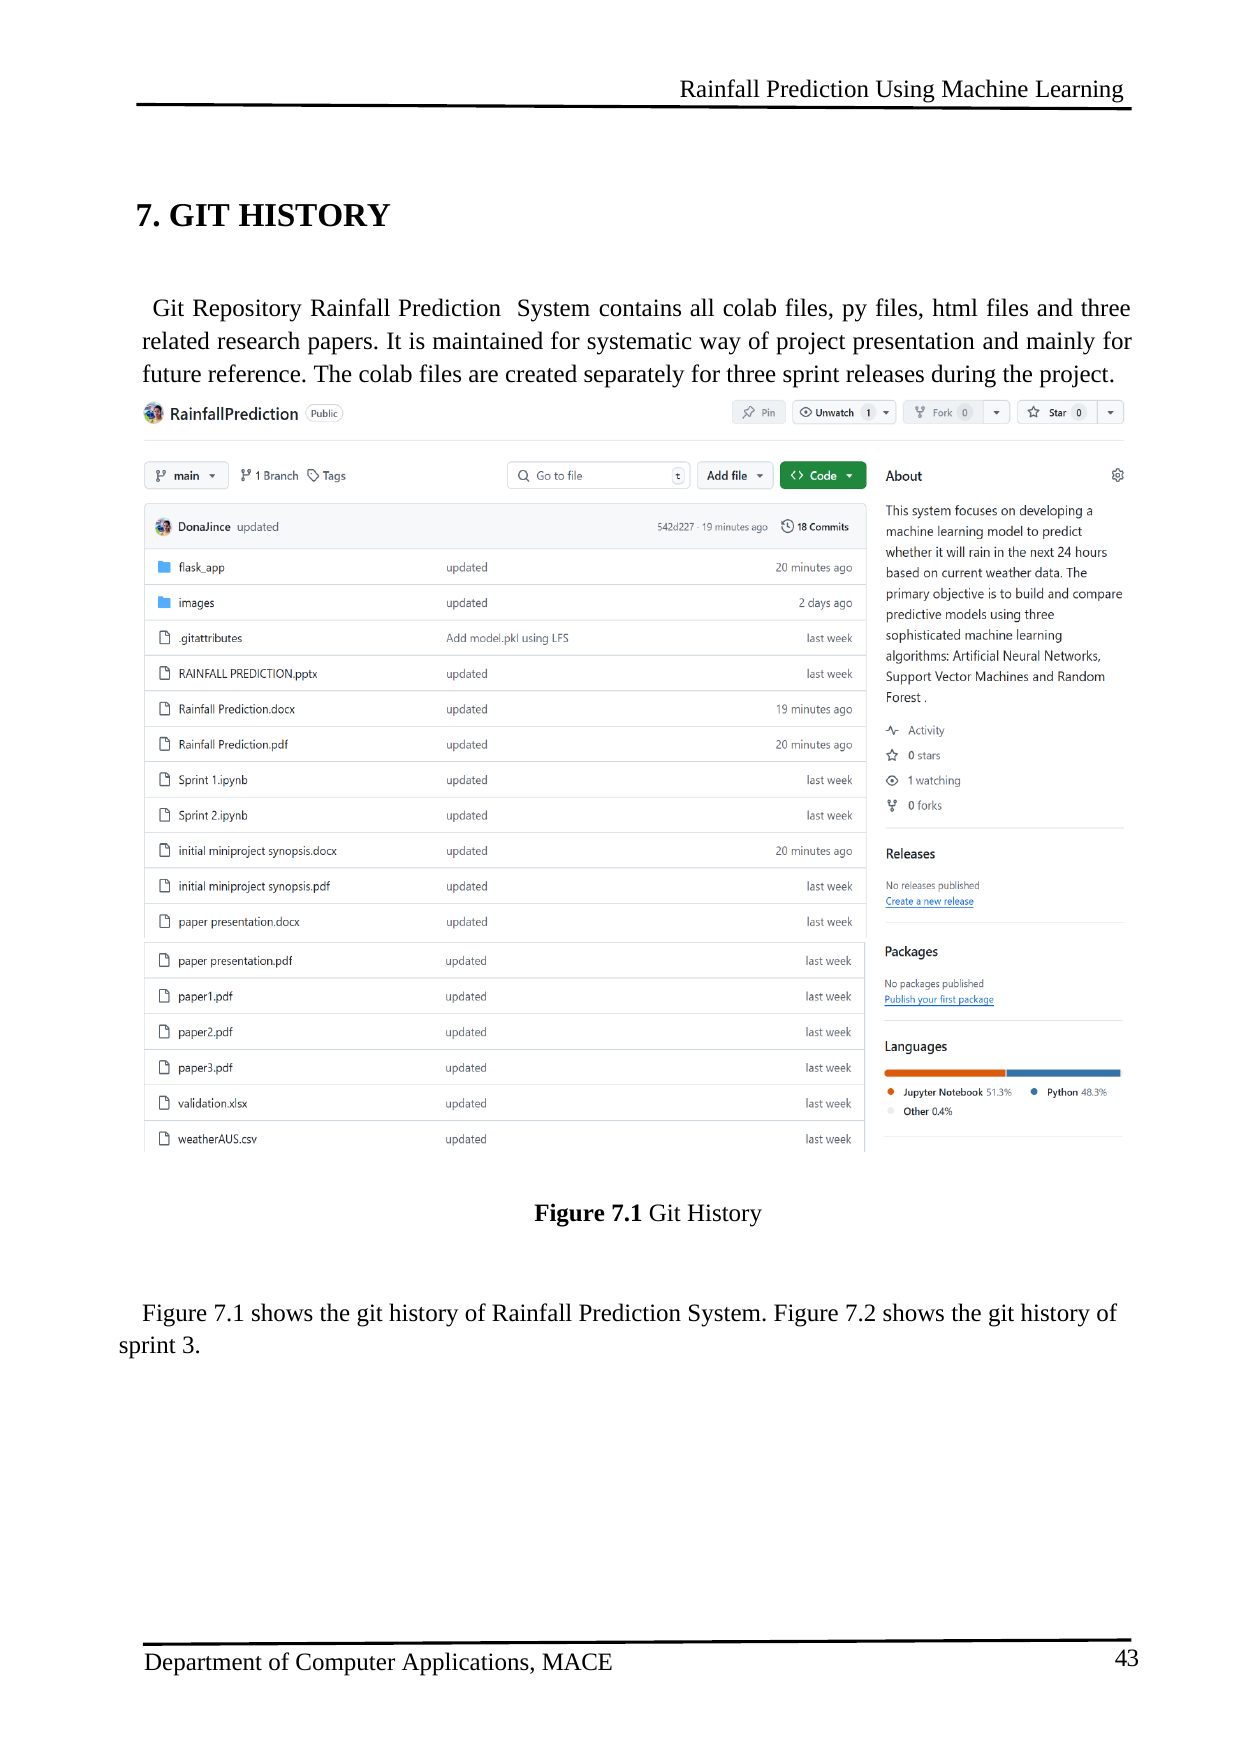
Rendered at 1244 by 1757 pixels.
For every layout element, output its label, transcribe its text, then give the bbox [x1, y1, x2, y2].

text Figure 7.1 Git History [119, 1198, 1177, 1227]
subtitle 7. GIT HISTORY [119, 196, 1177, 234]
text Figure 7.1 shows the git history of Rainfall Prediction System. Figure 7.2 shows the git history of sprint 3. [119, 1298, 1177, 1359]
picture [141, 942, 1124, 1152]
text Git Repository Rainfall Prediction System contains all colab files, py files, html files and three related research papers. It is maintained for systematic way of project presentation and mainly for future reference. The colab files are created separately for three sprint releases during the project. [142, 293, 1132, 388]
picture [141, 392, 1129, 938]
